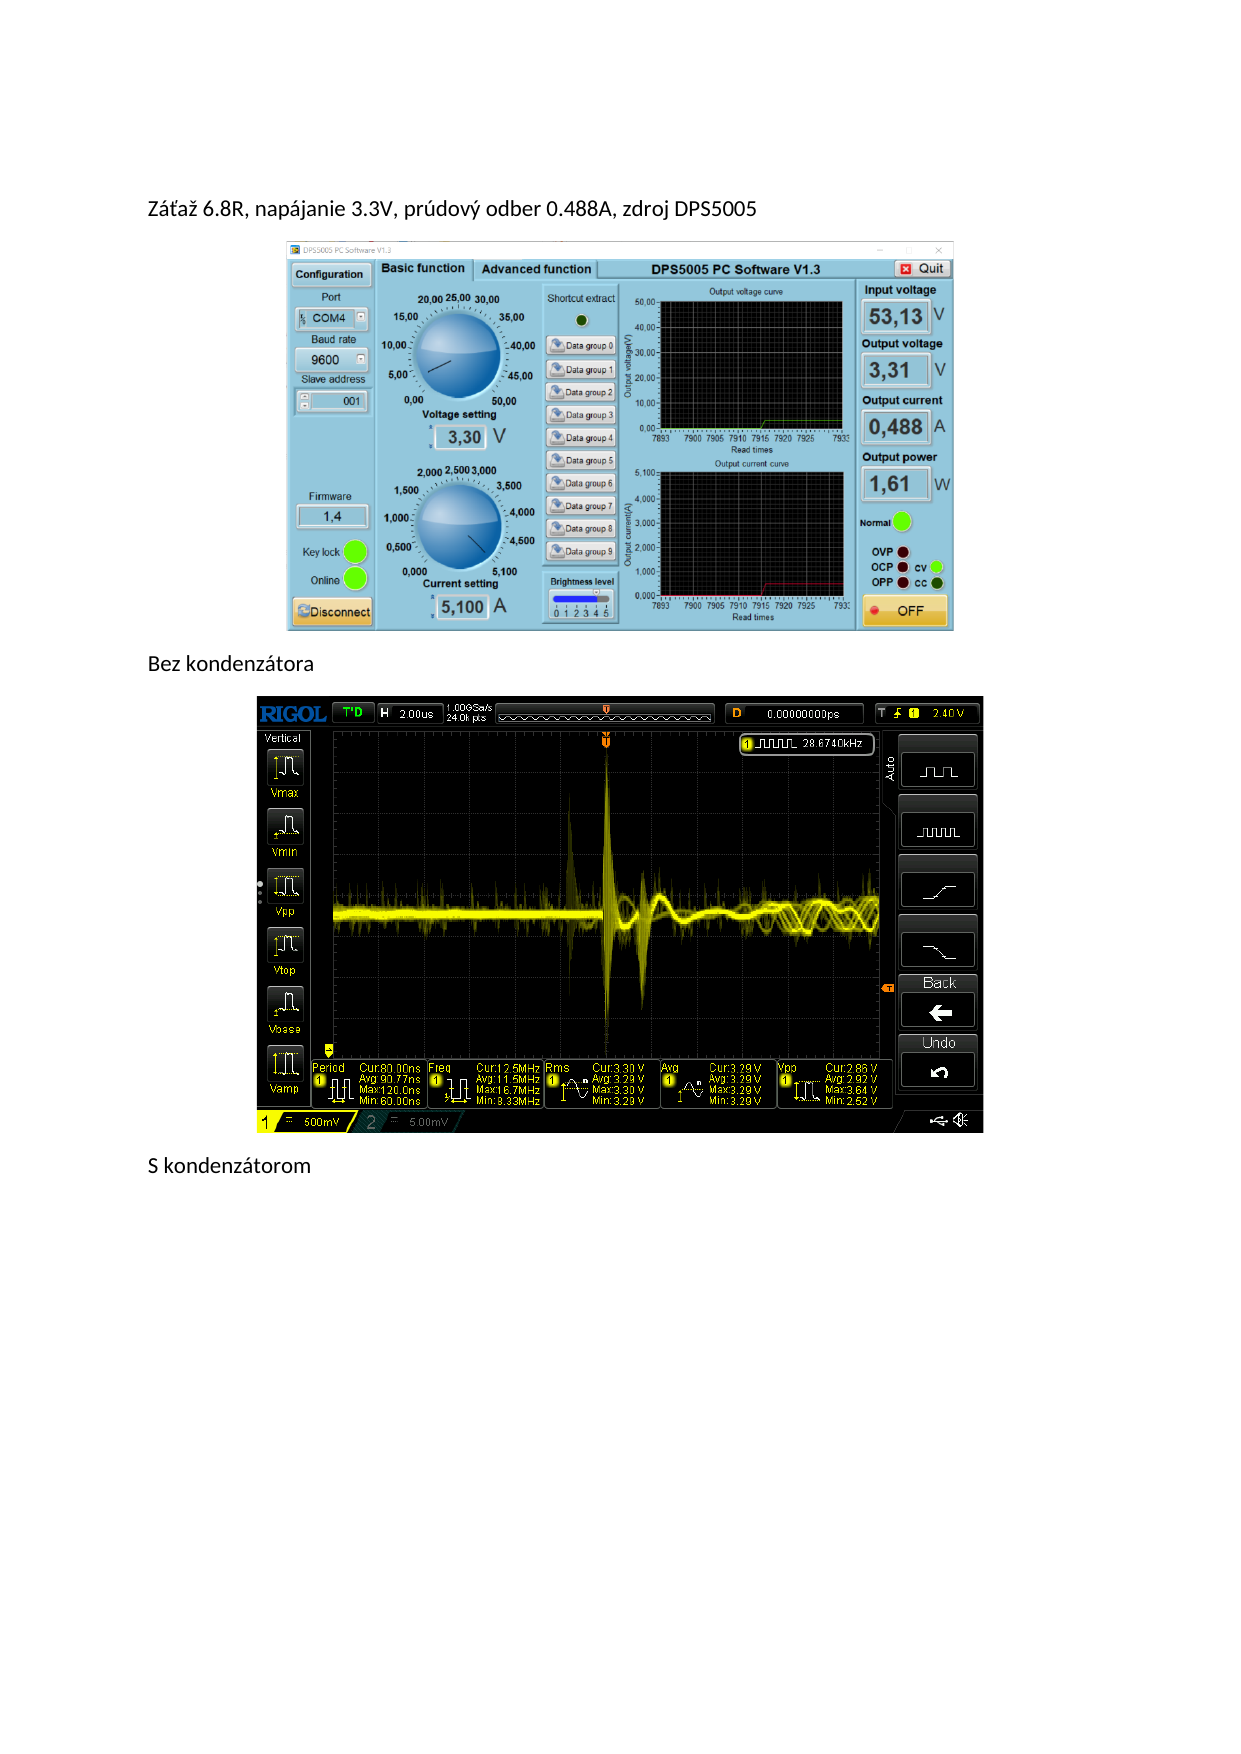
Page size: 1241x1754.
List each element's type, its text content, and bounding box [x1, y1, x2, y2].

text S kondenzátorom [148, 1151, 1093, 1179]
text Záťaž 6.8R, napájanie 3.3V, prúdový odber 0.488A, zdroj DPS5005 [148, 194, 1093, 222]
picture [286, 241, 954, 631]
text Bez kondenzátora [148, 649, 1093, 677]
